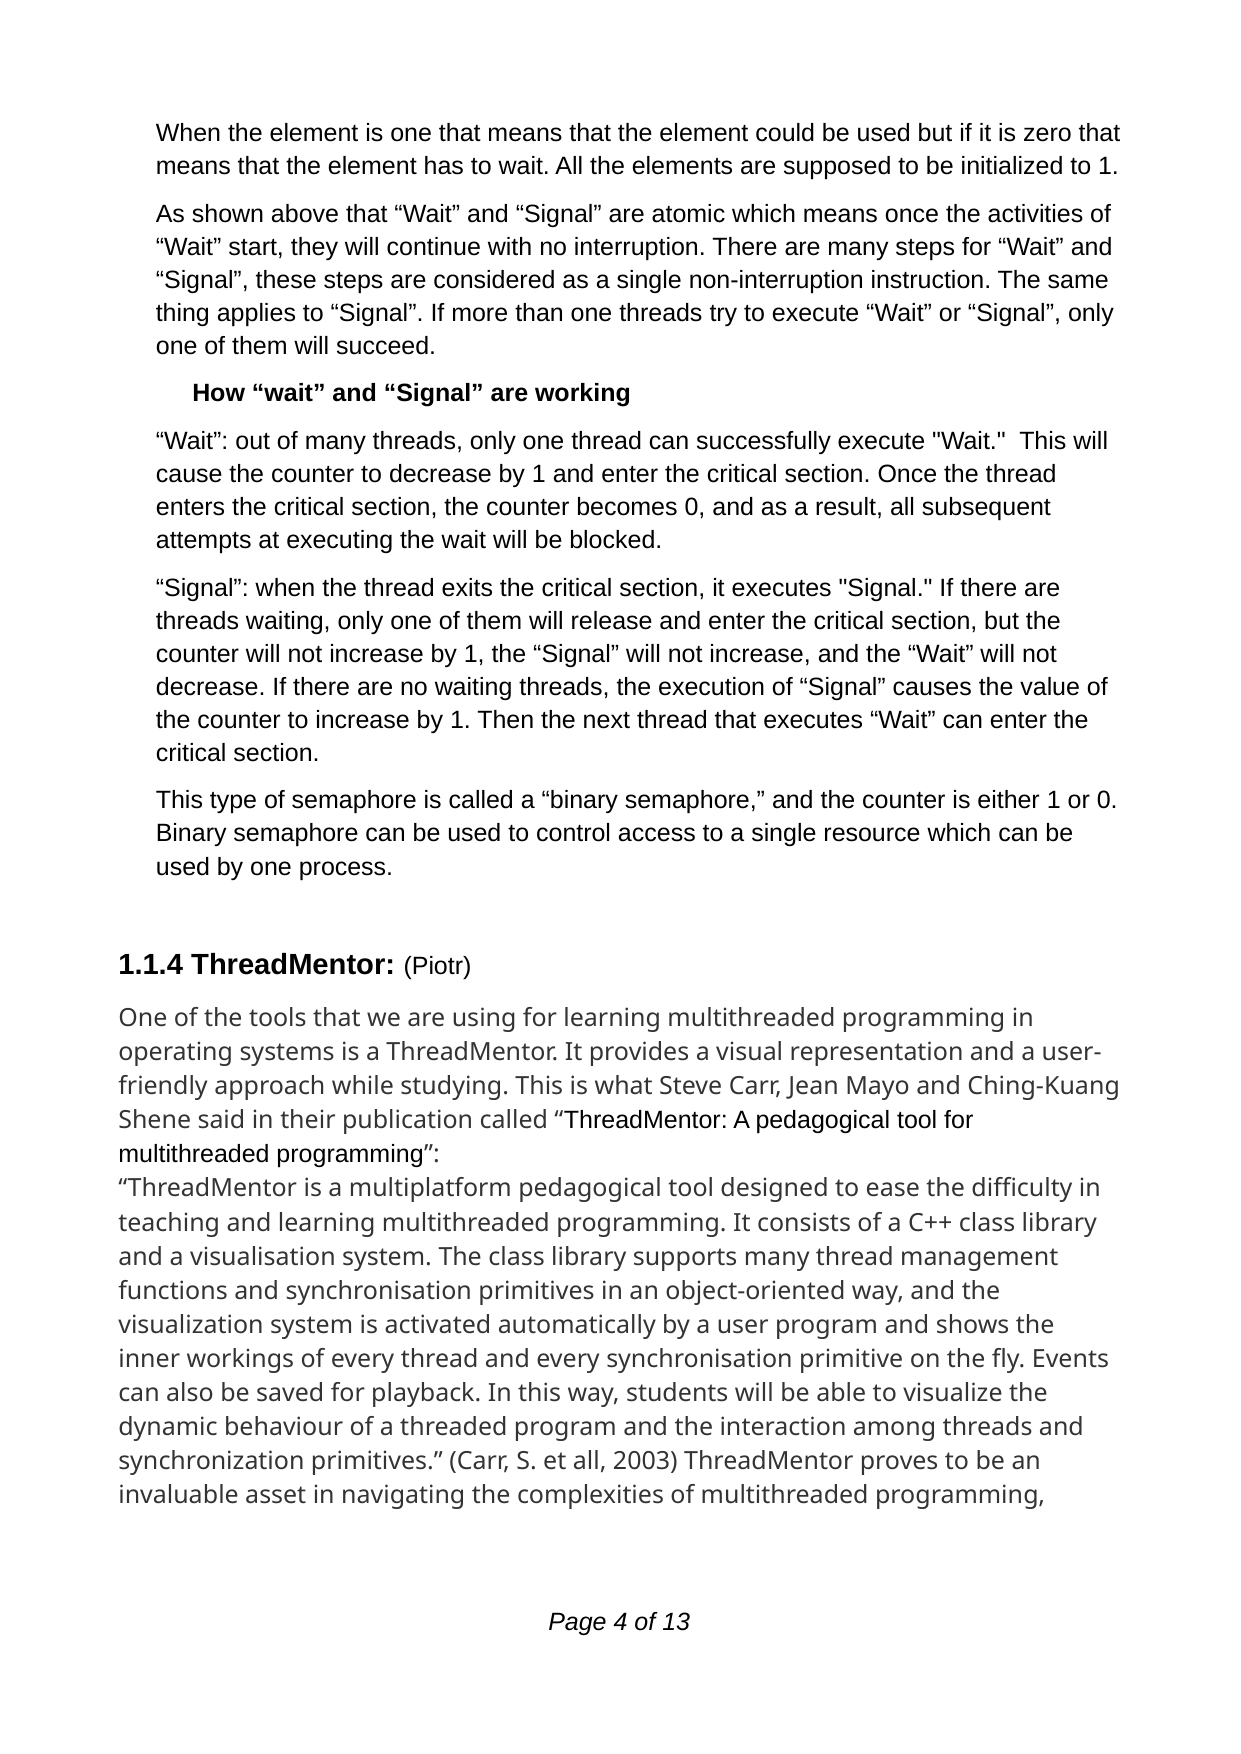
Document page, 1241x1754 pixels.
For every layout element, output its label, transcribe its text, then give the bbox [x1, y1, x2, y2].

text One of the tools that we are using for learning multithreaded programming in operating systems is a ThreadMentor. It provides a visual representation and a user-friendly approach while studying. This is what Steve Carr, Jean Mayo and Ching-Kuang Shene said in their publication called “ThreadMentor: A pedagogical tool for multithreaded programming”: [440, 1000, 1122, 1170]
text “Wait”: out of many threads, only one thread can successfully execute "Wait." This will cause the counter to decrease by 1 and enter the critical section. Once the thread enters the critical section, the counter becomes 0, and as a result, all subsequent attempts at executing the wait will be blocked. [156, 426, 1122, 554]
text How “wait” and “Signal” are working [156, 378, 1122, 407]
text “Signal”: when the thread exits the critical section, it executes "Signal." If there are threads waiting, only one of them will release and enter the critical section, but the counter will not increase by 1, the “Signal” will not increase, and the “Wait” will not decrease. If there are no waiting threads, the execution of “Signal” causes the value of the counter to increase by 1. Then the next thread that executes “Wait” can enter the critical section. [156, 573, 1122, 767]
text When the element is one that means that the element could be used but if it is zero that means that the element has to wait. All the elements are supposed to be initialized to 1. [156, 118, 1122, 180]
text 1.1.4 ThreadMentor: (Piotr) [118, 947, 1122, 980]
text As shown above that “Wait” and “Signal” are atomic which means once the activities of “Wait” start, they will continue with no interruption. There are many steps for “Wait” and “Signal”, these steps are considered as a single non-interruption instruction. The same thing applies to “Signal”. If more than one threads try to execute “Wait” or “Signal”, only one of them will succeed. [156, 199, 1122, 359]
text This type of semaphore is called a “binary semaphore,” and the counter is either 1 or 0. Binary semaphore can be used to control access to a single resource which can be used by one process. [156, 785, 1122, 880]
